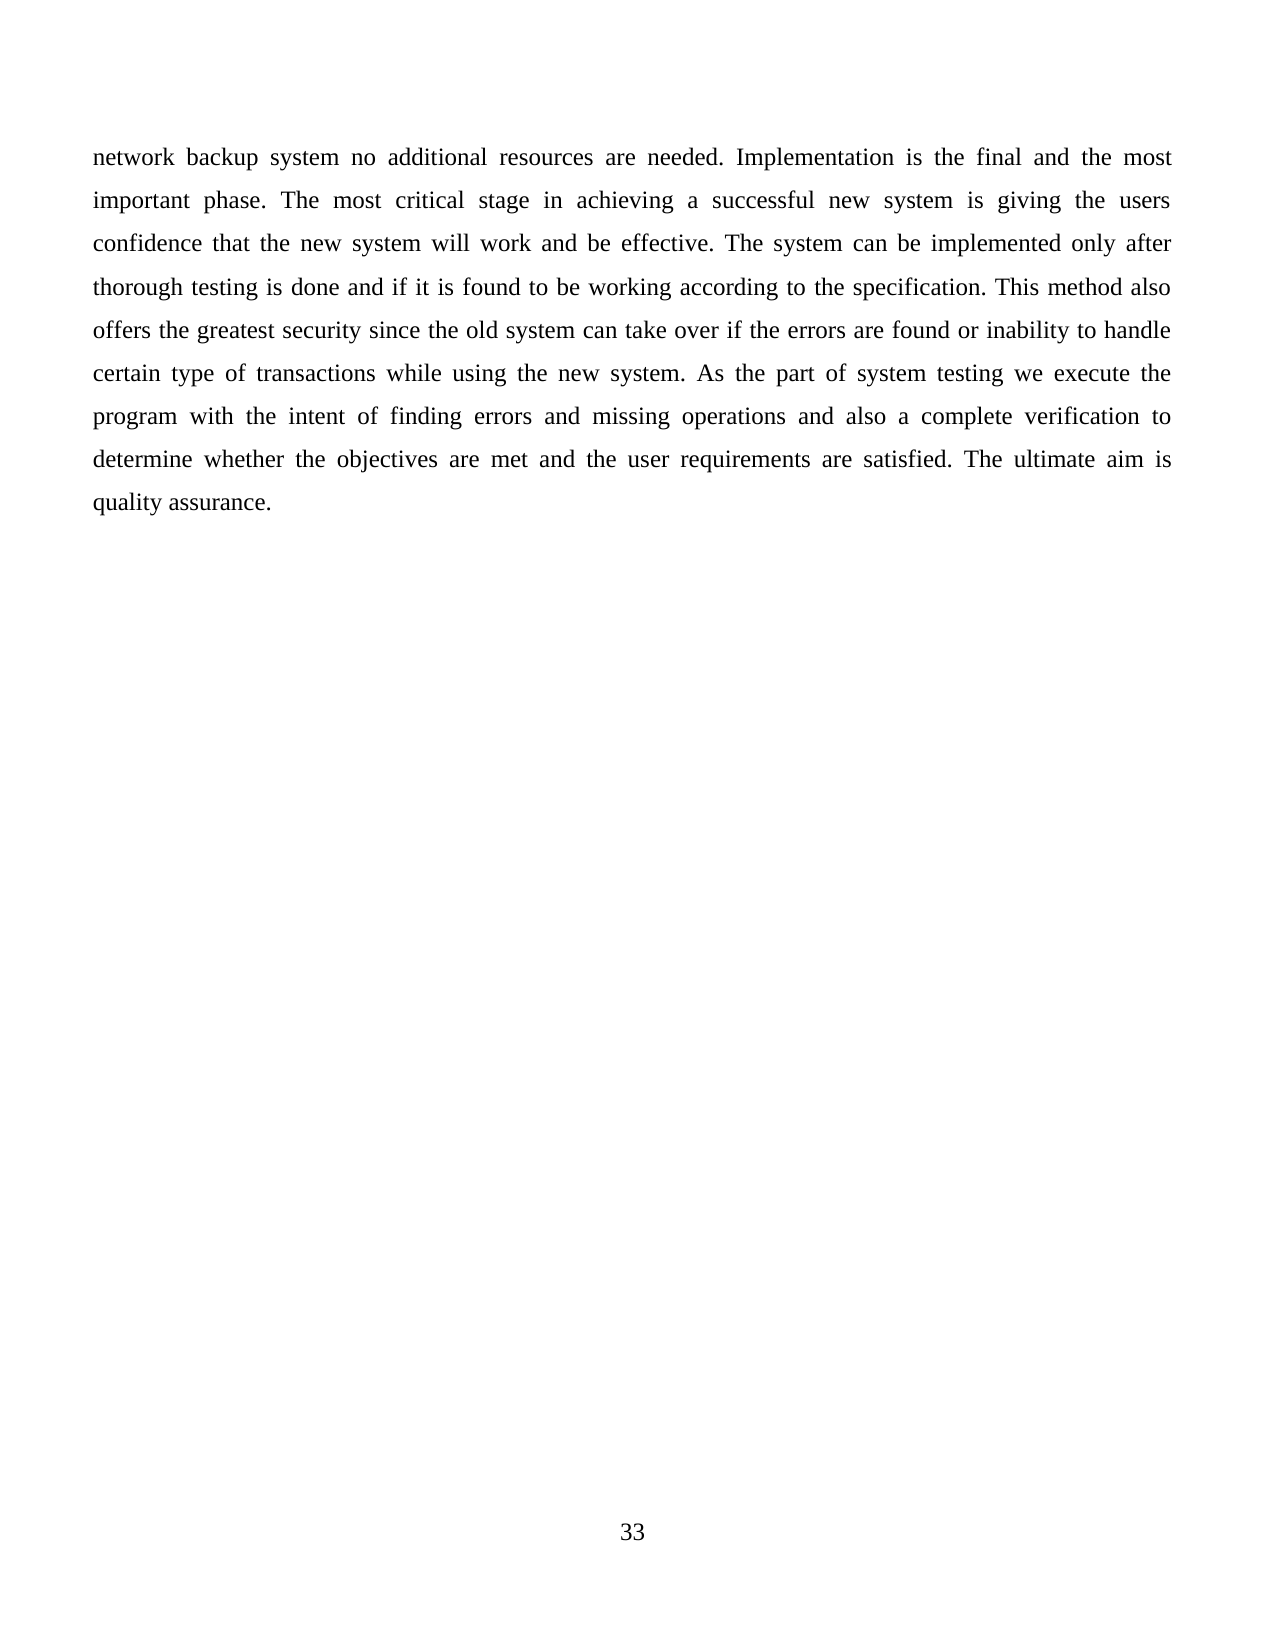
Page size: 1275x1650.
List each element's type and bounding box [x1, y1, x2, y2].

text [93, 142, 1173, 516]
